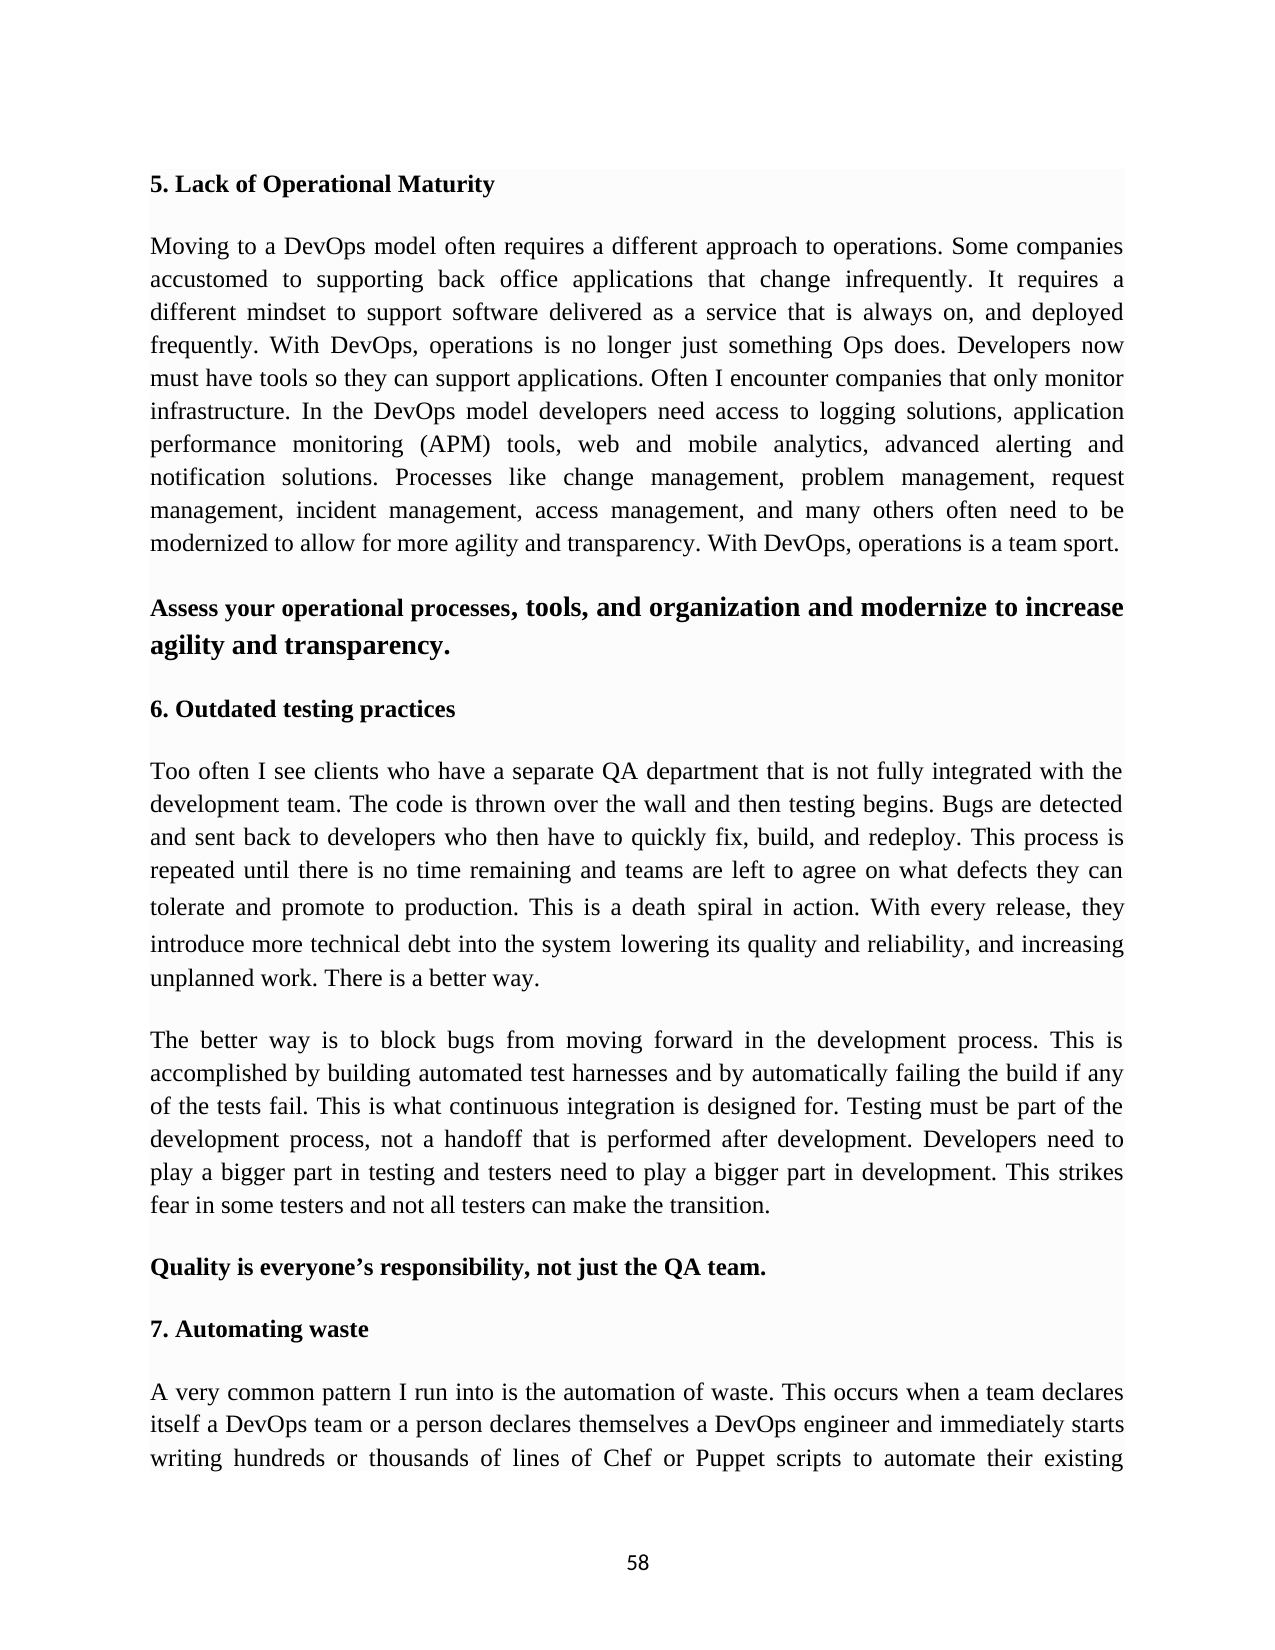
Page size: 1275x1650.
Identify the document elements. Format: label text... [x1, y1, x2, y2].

text Assess your operational processes, tools, and organization and modernize to increase agility and transparency. [150, 591, 1125, 660]
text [150, 1377, 1125, 1471]
subtitle 5. Lack of Operational Maturity [150, 169, 1125, 198]
text Too often I see clients who have a separate QA department that is not fully integrated with the development team. The code is thrown over the wall and then testing begins. Bugs are detected and sent back to developers who then have to quickly fix, build, and redeploy. This process is repeated until there is no time remaining and teams are left to agree on what defects they can tolerate and promote to production. This is a death spiral in action. With every release, they introduce more technical debt into the system lowering its quality and reliability, and increasing unplanned work. There is a better way. [150, 756, 1125, 991]
subtitle 6. Outdated testing practices [150, 694, 1125, 723]
text The better way is to block bugs from moving forward in the development process. This is accomplished by building automated test harnesses and by automatically failing the build if any of the tests fail. This is what continuous integration is designed for. Testing must be part of the development process, not a handoff that is performed after development. Developers need to play a bigger part in testing and testers need to play a bigger part in development. This strikes fear in some testers and not all testers can make the transition. [150, 1025, 1125, 1219]
text Moving to a DevOps model often requires a different approach to operations. Some companies accustomed to supporting back office applications that change infrequently. It requires a different mindset to support software delivered as a service that is always on, and deployed frequently. With DevOps, operations is no longer just something Ops does. Developers now must have tools so they can support applications. Often I encounter companies that only monitor infrastructure. In the DevOps model developers need access to logging solutions, application performance monitoring (APM) tools, web and mobile analytics, advanced alerting and notification solutions. Processes like change management, problem management, request management, incident management, access management, and many others often need to be modernized to allow for more agility and transparency. With DevOps, operations is a team sport. [150, 231, 1125, 557]
text Quality is everyone’s responsibility, not just the QA team. [150, 1252, 1125, 1281]
subtitle 7. Automating waste [150, 1314, 1125, 1343]
